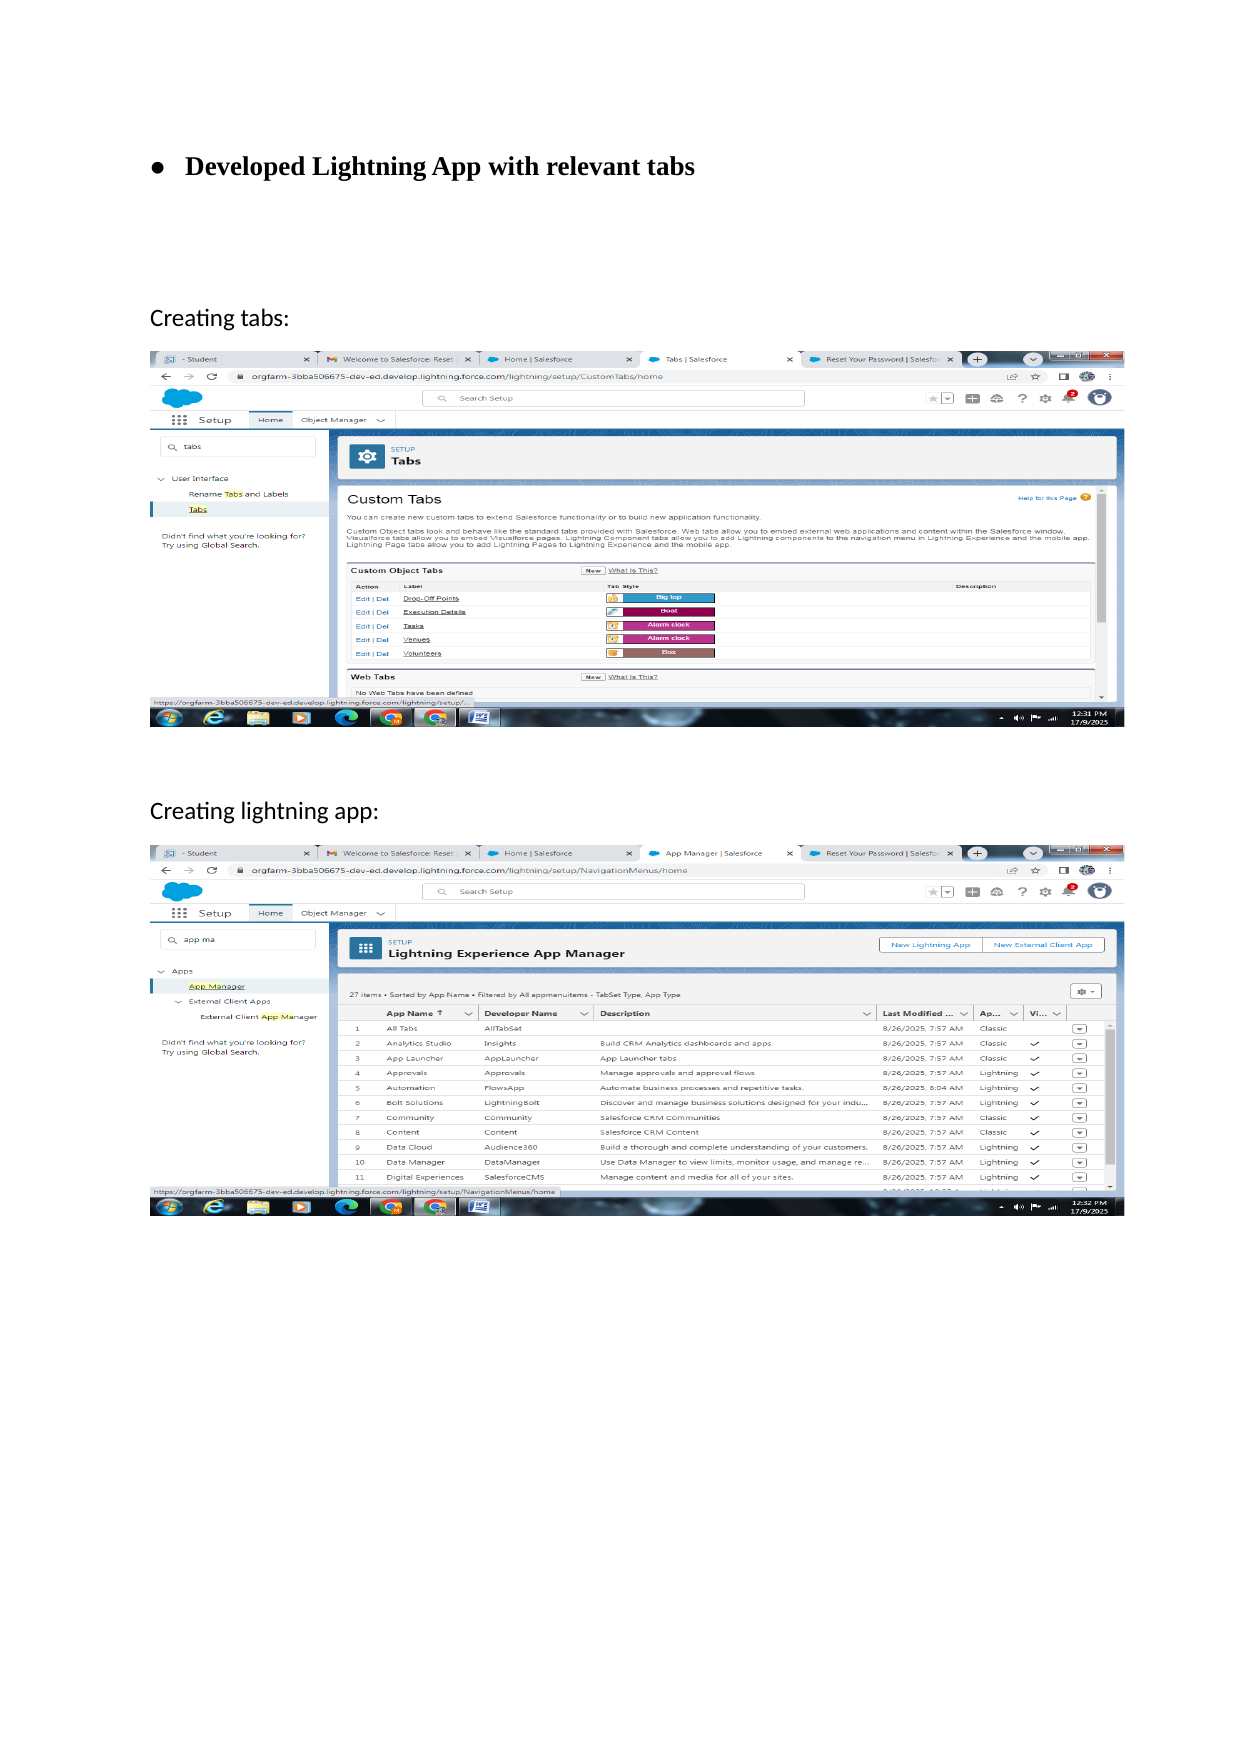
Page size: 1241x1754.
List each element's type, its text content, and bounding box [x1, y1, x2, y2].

text Creating lightning app: [150, 796, 1090, 826]
picture [150, 845, 1125, 1216]
text ● Developed Lightning App with relevant tabs [150, 150, 1090, 182]
picture [150, 351, 1125, 727]
text Creating tabs: [150, 302, 1090, 333]
